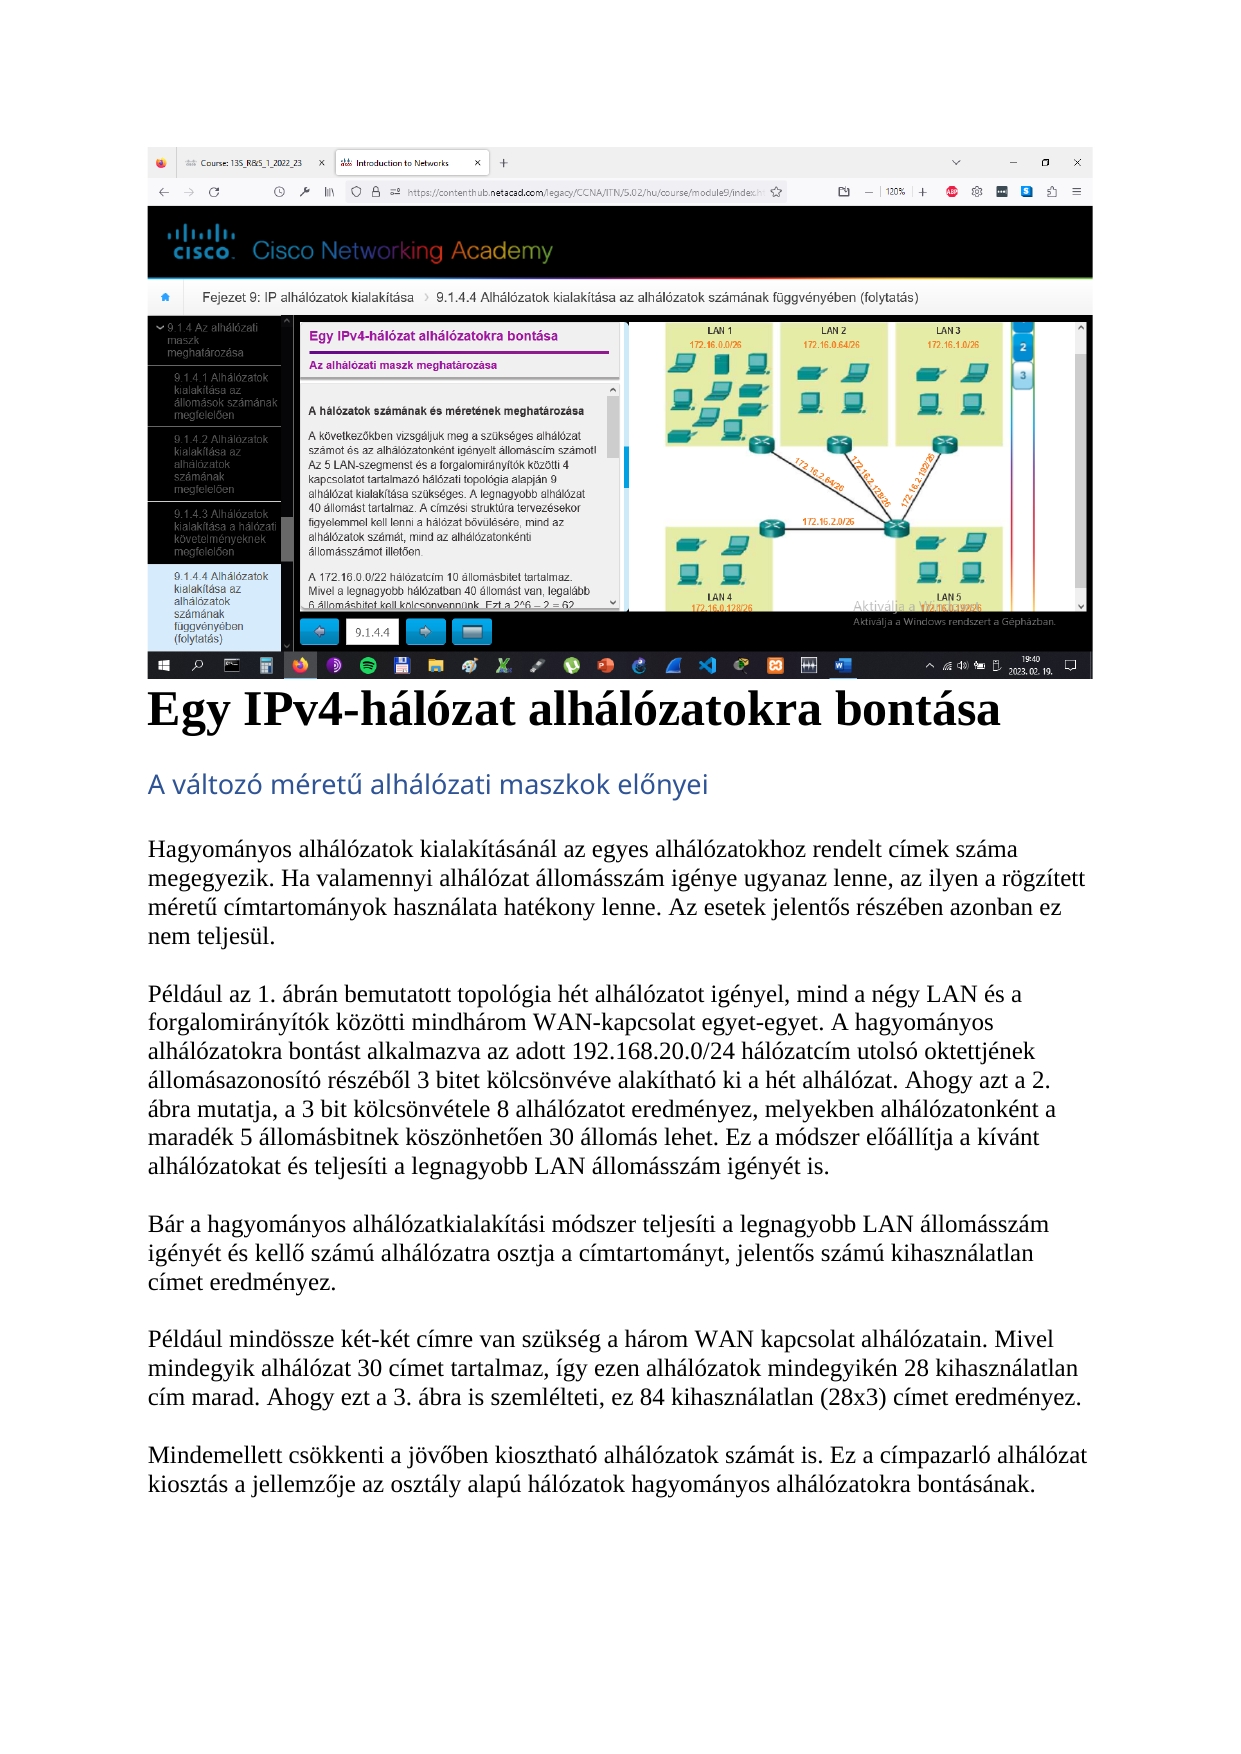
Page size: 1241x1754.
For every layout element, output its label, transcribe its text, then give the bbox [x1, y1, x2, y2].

text Például az 1. ábrán bemutatott topológia hét alhálózatot igényel, mind a négy LAN és a forgalomirányítók közötti mindhárom WAN-kapcsolat egyet-egyet. A hagyományos alhálózatokra bontást alkalmazva az adott 192.168.20.0/24 hálózatcím utolsó oktettjének állomásazonosító részéből 3 bitet kölcsönvéve alakítható ki a hét alhálózat. Ahogy azt a 2. ábra mutatja, a 3 bit kölcsönvétele 8 alhálózatot eredményez, melyekben alhálózatonként a maradék 5 állomásbitnek köszönhetően 30 állomás lehet. Ez a módszer előállítja a kívánt alhálózatokat és teljesíti a legnagyobb LAN állomásszám igényét is. [148, 979, 1093, 1180]
subtitle Egy IPv4-hálózat alhálózatokra bontása [148, 679, 1093, 736]
picture [147, 147, 1093, 679]
text Hagyományos alhálózatok kialakításánál az egyes alhálózatokhoz rendelt címek száma megegyezik. Ha valamennyi alhálózat állomásszám igénye ugyanaz lenne, az ilyen a rögzített méretű címtartományok használata hatékony lenne. Az esetek jelentős részében azonban ez nem teljesül. [148, 834, 1093, 949]
subtitle A változó méretű alhálózati maszkok előnyei [148, 766, 1093, 802]
text Például mindössze két-két címre van szükség a három WAN kapcsolat alhálózatain. Mivel mindegyik alhálózat 30 címet tartalmaz, így ezen alhálózatok mindegyikén 28 kihasználatlan cím marad. Ahogy ezt a 3. ábra is szemlélteti, ez 84 kihasználatlan (28x3) címet eredményez. [148, 1324, 1093, 1411]
text Mindemellett csökkenti a jövőben kiosztható alhálózatok számát is. Ez a címpazarló alhálózat kiosztás a jellemzője az osztály alapú hálózatok hagyományos alhálózatokra bontásának. [148, 1440, 1093, 1497]
text Bár a hagyományos alhálózatkialakítási módszer teljesíti a legnagyobb LAN állomásszám igényét és kellő számú alhálózatra osztja a címtartományt, jelentős számú kihasználatlan címet eredményez. [148, 1209, 1093, 1295]
